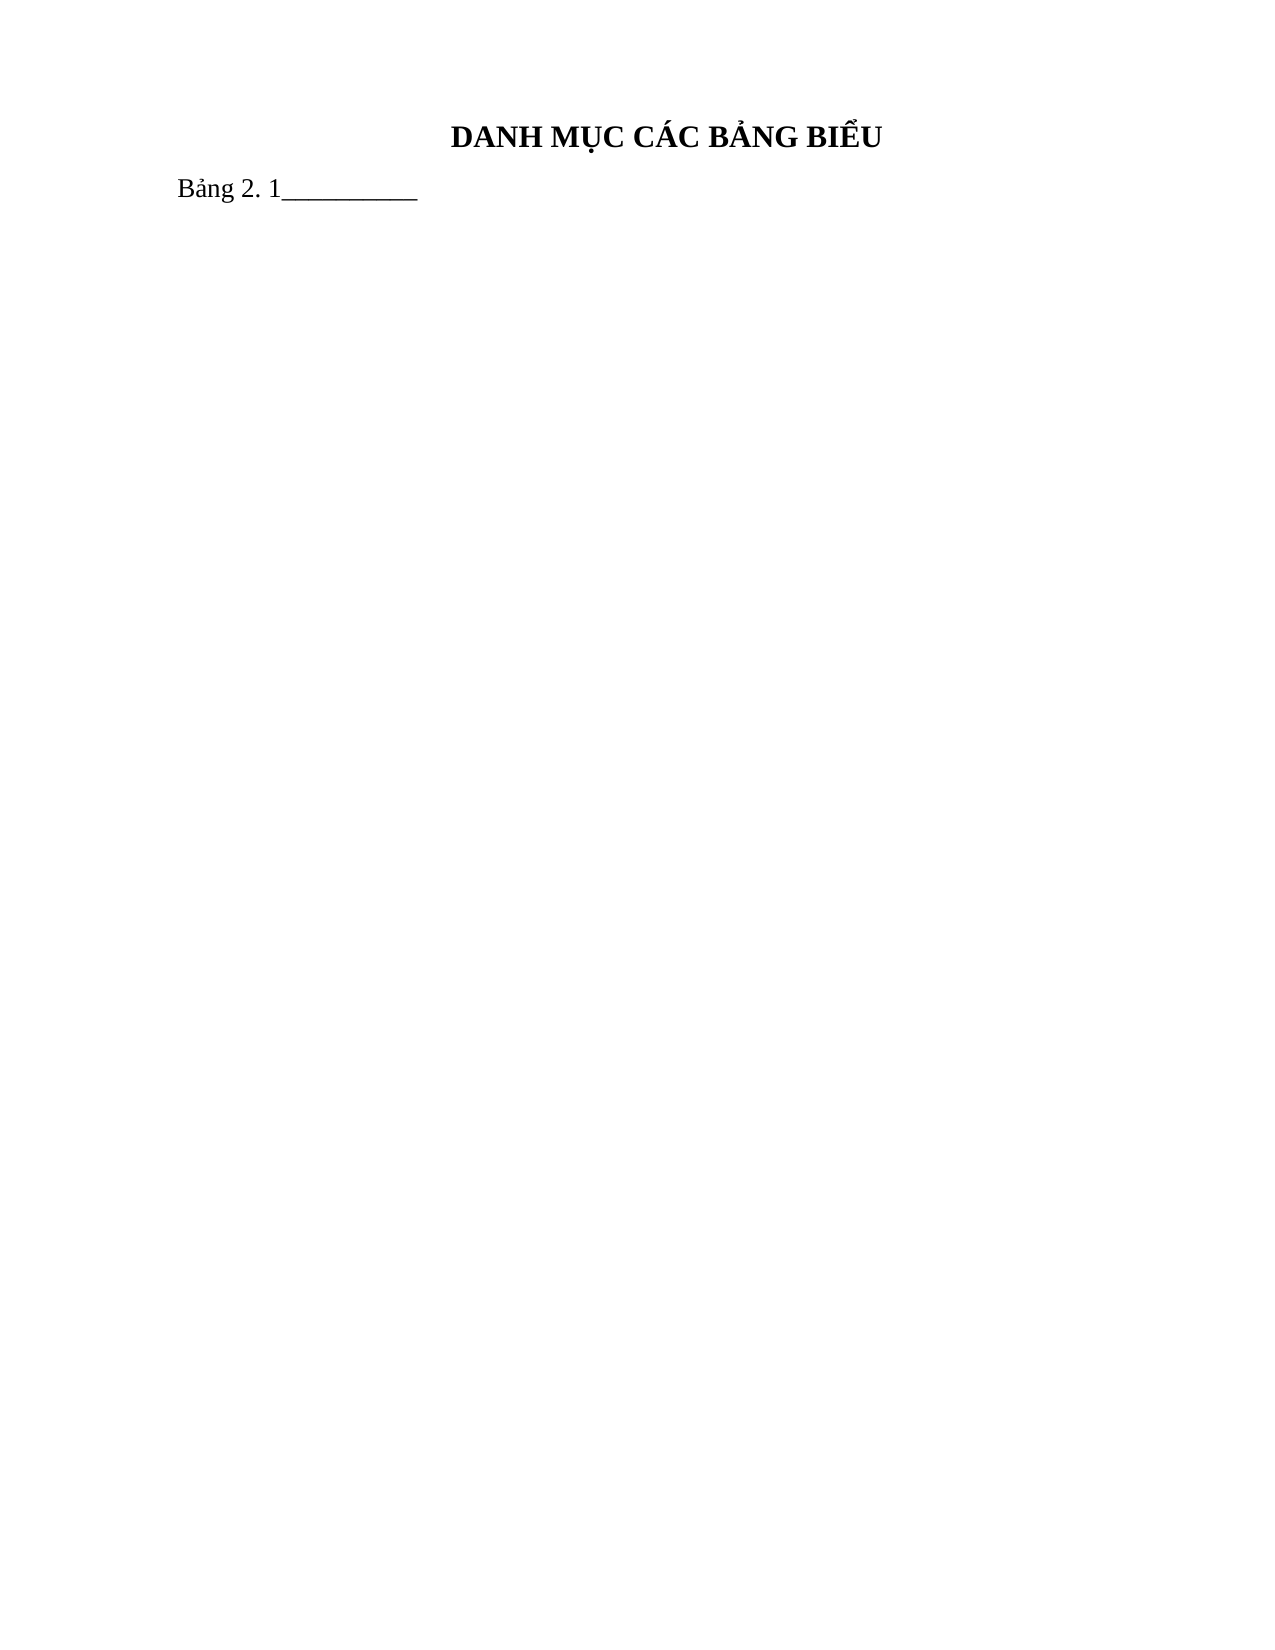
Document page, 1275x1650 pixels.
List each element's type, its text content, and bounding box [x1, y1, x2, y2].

text DANH MỤC CÁC BẢNG BIỂU [177, 118, 1156, 154]
text Bảng 2. 1__________ _ [177, 172, 1156, 203]
